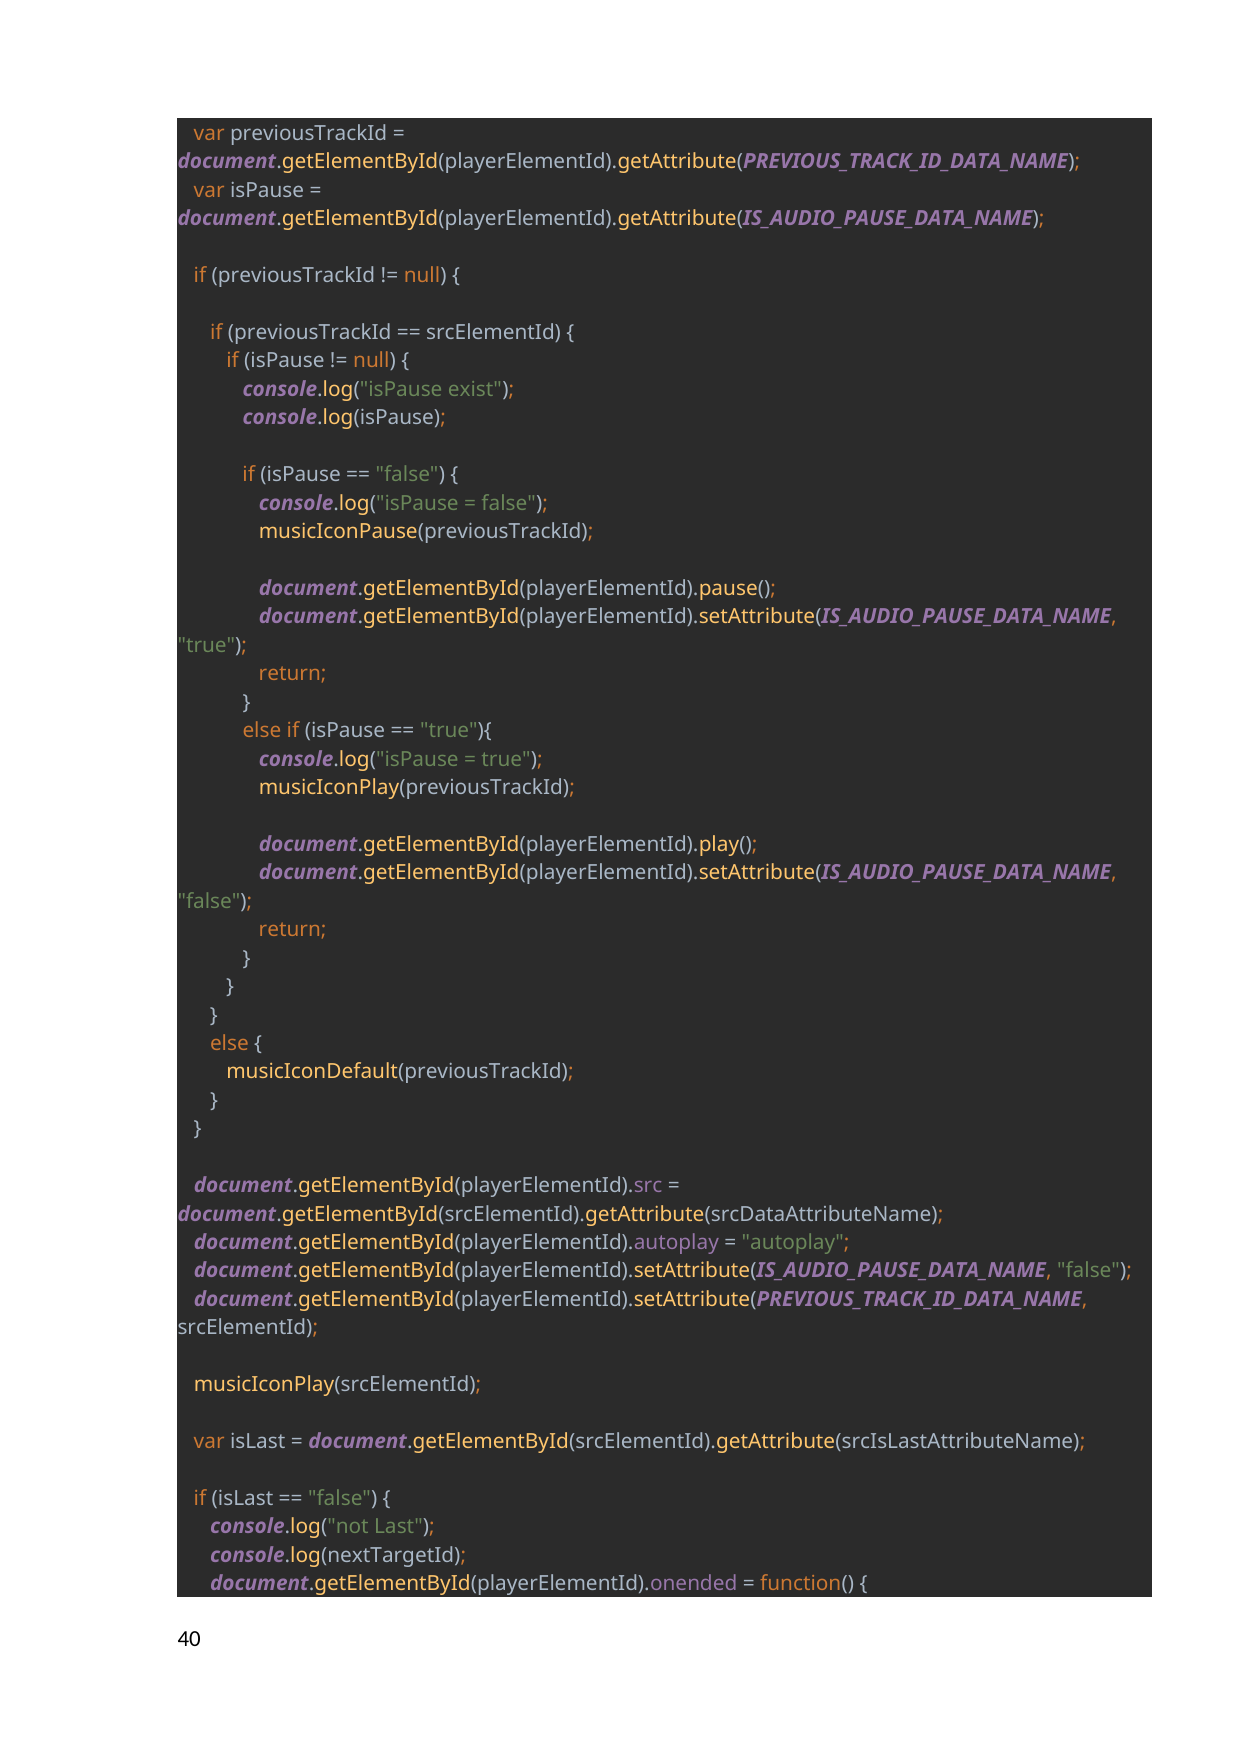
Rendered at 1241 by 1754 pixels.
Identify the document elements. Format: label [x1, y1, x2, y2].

text [177, 118, 1152, 1597]
